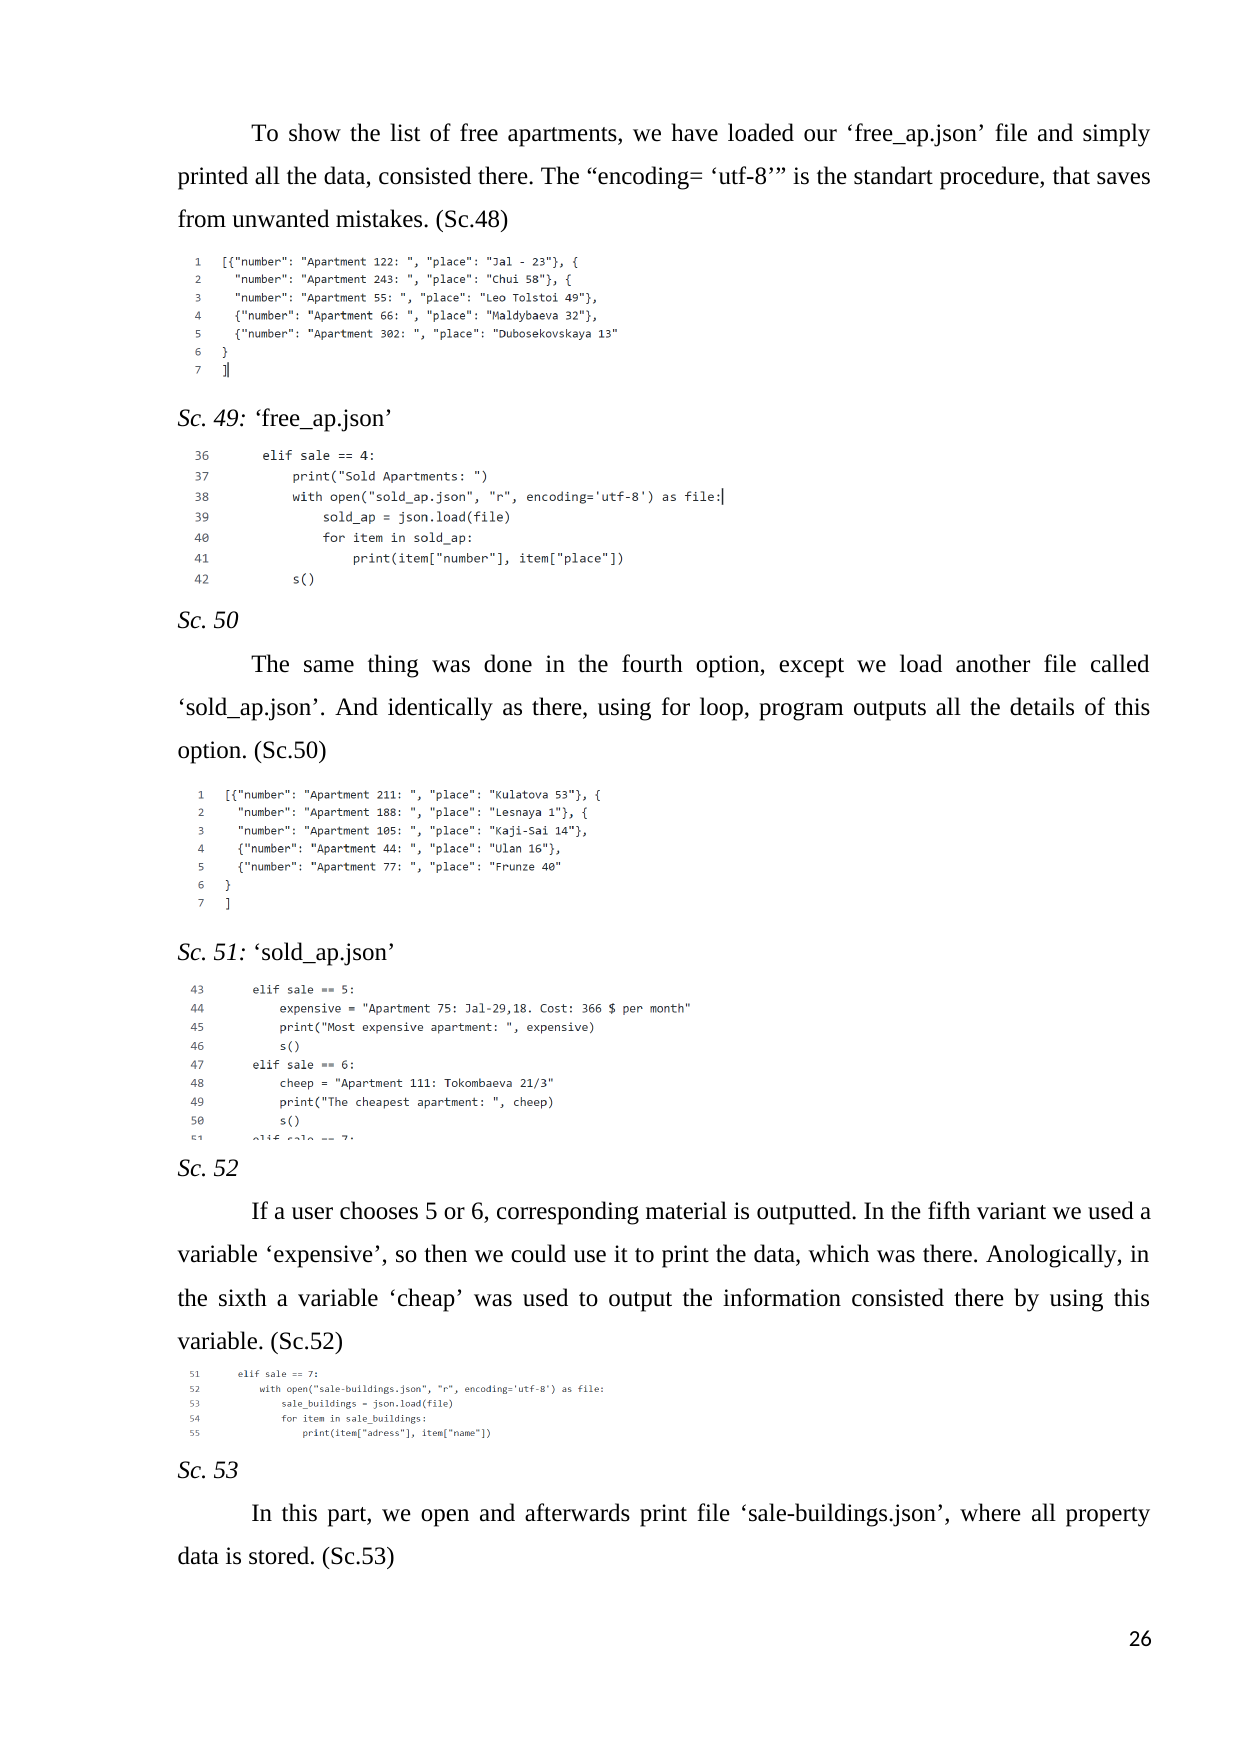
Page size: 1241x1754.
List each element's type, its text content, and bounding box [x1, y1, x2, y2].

text The same thing was done in the fourth option, except we load another file called ‘sold_ap.json’. And identically as there, using for loop, program outputs all the details of this option. (Sc.50) [177, 649, 1152, 764]
text Sc. 51: ‘sold_ap.json’ [177, 937, 1152, 966]
picture [177, 980, 1059, 1140]
text Sc. 53 [177, 1455, 1152, 1484]
text If a user chooses 5 or 6, corresponding material is outputted. In the fifth variant we used a variable ‘expensive’, so then we could use it to print the data, which was there. Anologically, in the sixth a variable ‘cheap’ was used to output the information consisted there by using this variable. (Sc.52) [177, 1196, 1152, 1354]
text Sc. 50 [177, 606, 1152, 634]
picture [177, 247, 1041, 389]
text Sc. 52 [177, 1153, 1152, 1182]
text To show the list of free apartments, we have loaded our ‘free_ap.json’ file and simply printed all the data, consisted there. The “encoding= ‘utf-8’” is the standart procedure, that saves from unwanted mistakes. (Sc.48) [177, 118, 1152, 233]
picture [177, 1368, 1115, 1442]
text Sc. 49: ‘free_ap.json’ [177, 403, 1152, 431]
picture [177, 445, 1110, 592]
picture [177, 778, 1042, 923]
text In this part, we open and afterwards print file ‘sale-buildings.json’, where all property data is stored. (Sc.53) [177, 1498, 1152, 1570]
